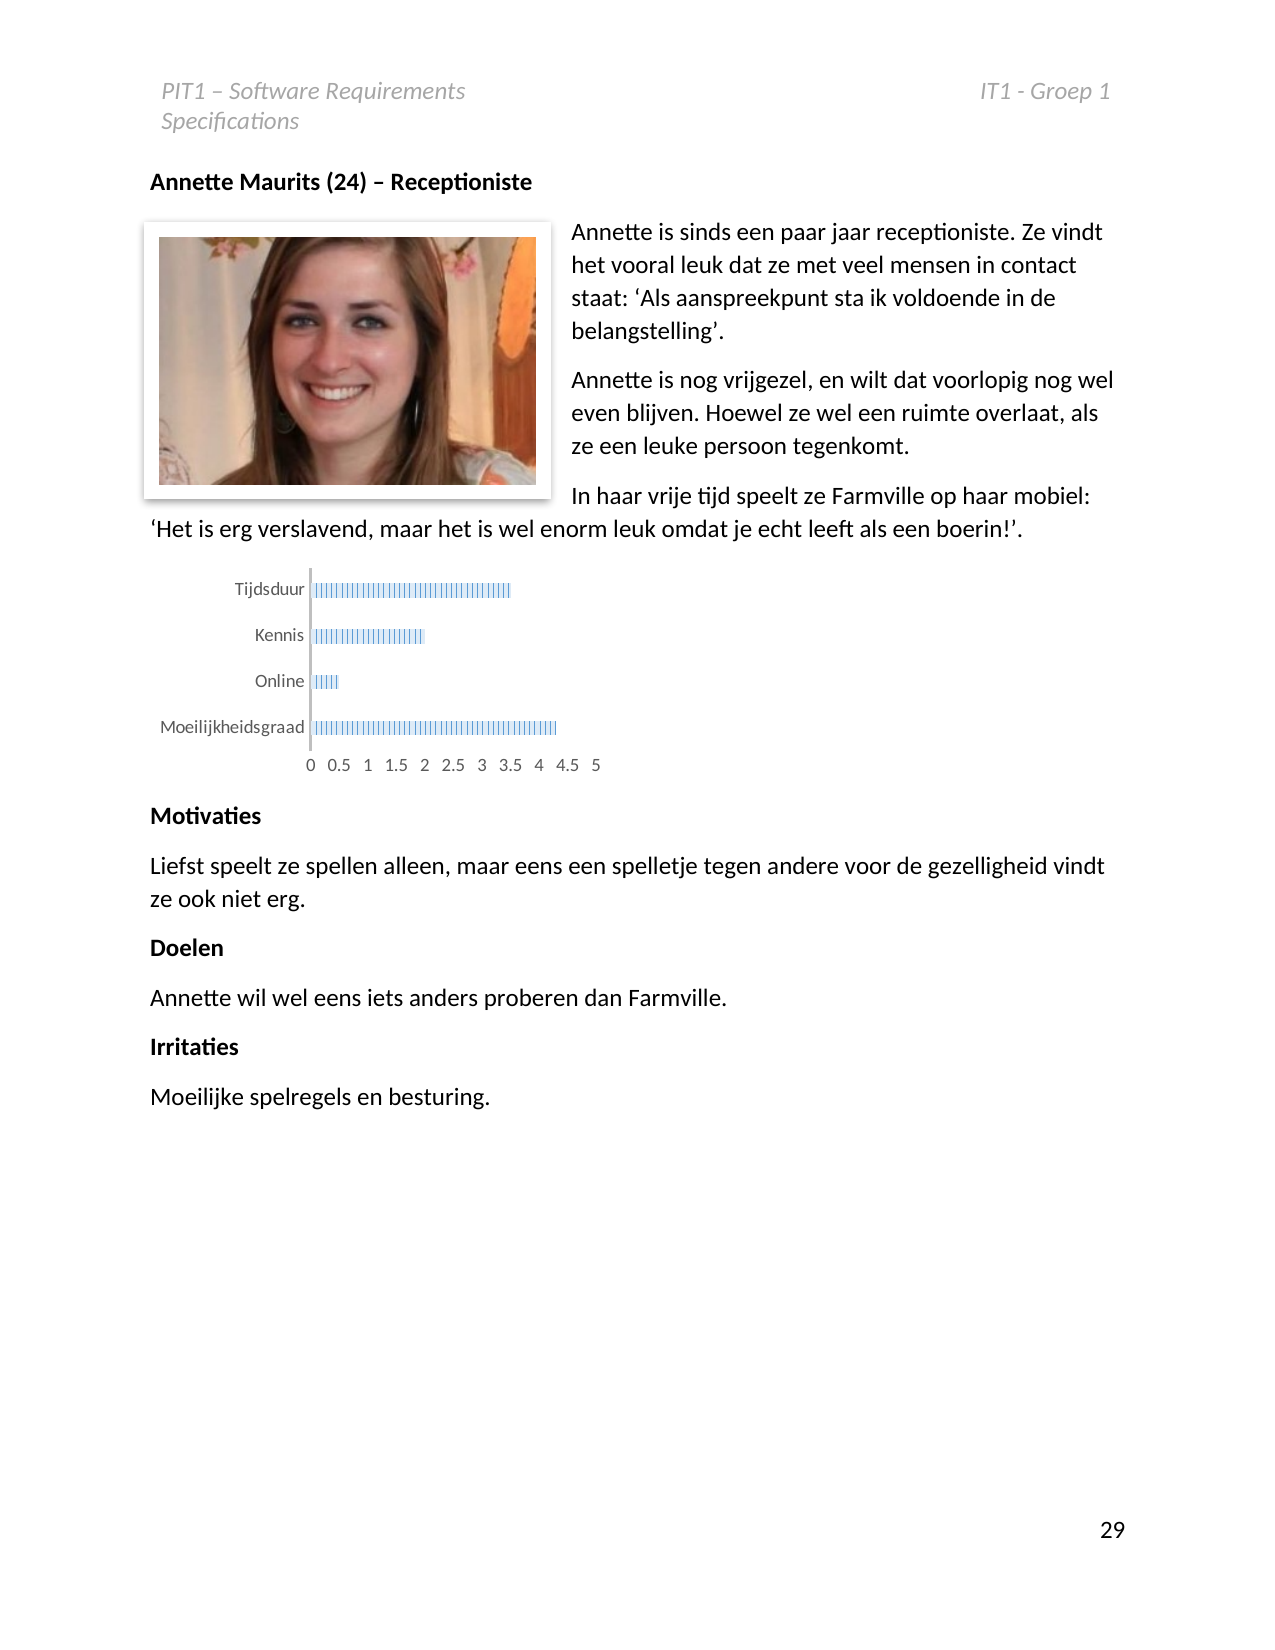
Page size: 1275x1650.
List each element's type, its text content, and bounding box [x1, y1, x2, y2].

text In haar vrije tijd speelt ze Farmville op haar mobiel: ‘Het is erg verslavend, maar het is wel enorm leuk omdat je echt leeft als een boerin!’. [150, 480, 1125, 543]
text Annette is sinds een paar jaar receptioniste. Ze vindt het vooral leuk dat ze met veel mensen in contact staat: ‘Als aanspreekpunt sta ik voldoende in de belangstelling’. [150, 216, 1125, 345]
text Irritaties [150, 1031, 1125, 1062]
text Liefst speelt ze spellen alleen, maar eens een spelletje tegen andere voor de gezelligheid vindt ze ook niet erg. [150, 850, 1125, 913]
text Doelen [150, 932, 1125, 963]
text Annette is nog vrijgezel, en wilt dat voorlopig nog wel even blijven. Hoewel ze wel een ruimte overlaat, als ze een leuke persoon tegenkomt. [556, 364, 1125, 461]
text Motivaties [150, 800, 1125, 831]
picture [159, 237, 536, 485]
text Annette wil wel eens iets anders proberen dan Farmville. [150, 982, 1125, 1012]
text Moeilijke spelregels en besturing. [150, 1081, 1125, 1112]
text Annette Maurits (24) – Receptioniste [150, 167, 1125, 197]
